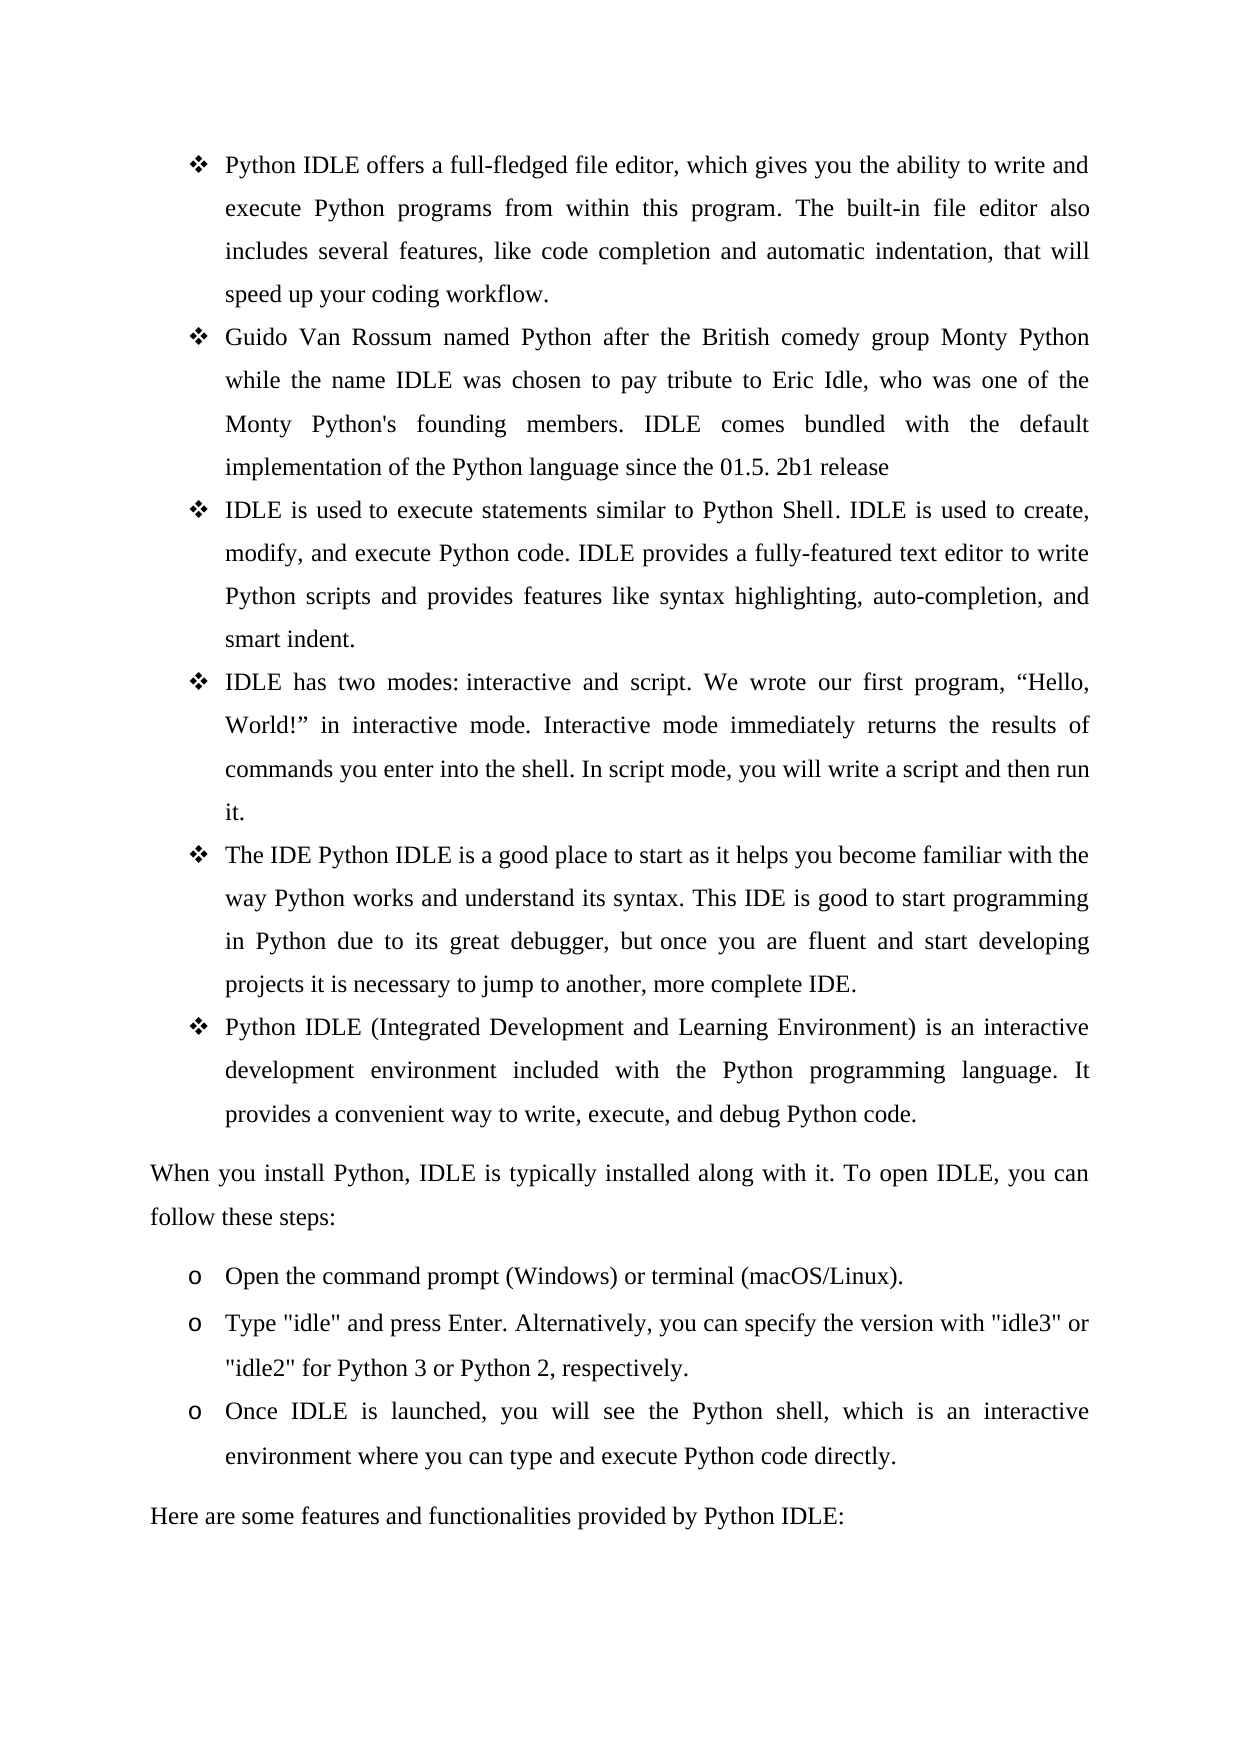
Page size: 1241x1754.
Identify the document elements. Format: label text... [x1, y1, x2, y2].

list Python IDLE offers a full-fledged file editor, which gives you the ability to write and execute Python programs from within this program. The built-in file editor also includes several features, like code completion and automatic indentation, that will speed up your coding workflow. [187, 150, 1090, 308]
text Here are some features and functionalities provided by Python IDLE: [150, 1501, 1090, 1530]
list Python IDLE (Integrated Development and Learning Environment) is an interactive development environment included with the Python programming language. It provides a convenient way to write, execute, and debug Python code. [187, 1012, 1090, 1127]
list IDLE is used to execute statements similar to Python Shell. IDLE is used to create, modify, and execute Python code. IDLE provides a fully-featured text editor to write Python scripts and provides features like syntax highlighting, auto-completion, and smart indent. [187, 495, 1090, 653]
list Once IDLE is launched, you will see the Python shell, which is an interactive environment where you can type and execute Python code directly. [187, 1396, 1090, 1470]
text When you install Python, IDLE is typically installed along with it. To open IDLE, you can follow these steps: [150, 1158, 1090, 1230]
list Guido Van Rossum named Python after the British comedy group Monty Python while the name IDLE was chosen to pay tribute to Eric Idle, who was one of the Monty Python's founding members. IDLE comes bundled with the default implementation of the Python language since the 01.5. 2b1 release [187, 322, 1090, 481]
list Open the command prompt (Windows) or terminal (macOS/Linux). [187, 1261, 1090, 1292]
list The IDE Python IDLE is a good place to start as it helps you become familiar with the way Python works and understand its syntax. This IDE is good to start programming in Python due to its great debugger, but once you are fluent and start developing projects it is necessary to jump to another, more complete IDE. [187, 840, 1090, 998]
list Type "idle" and press Enter. Alternatively, you can specify the version with "idle3" or "idle2" for Python 3 or Python 2, respectively. [187, 1308, 1090, 1382]
list IDLE has two modes: interactive and script. We wrote our first program, “Hello, World!” in interactive mode. Interactive mode immediately returns the results of commands you enter into the shell. In script mode, you will write a script and then run it. [187, 667, 1090, 826]
